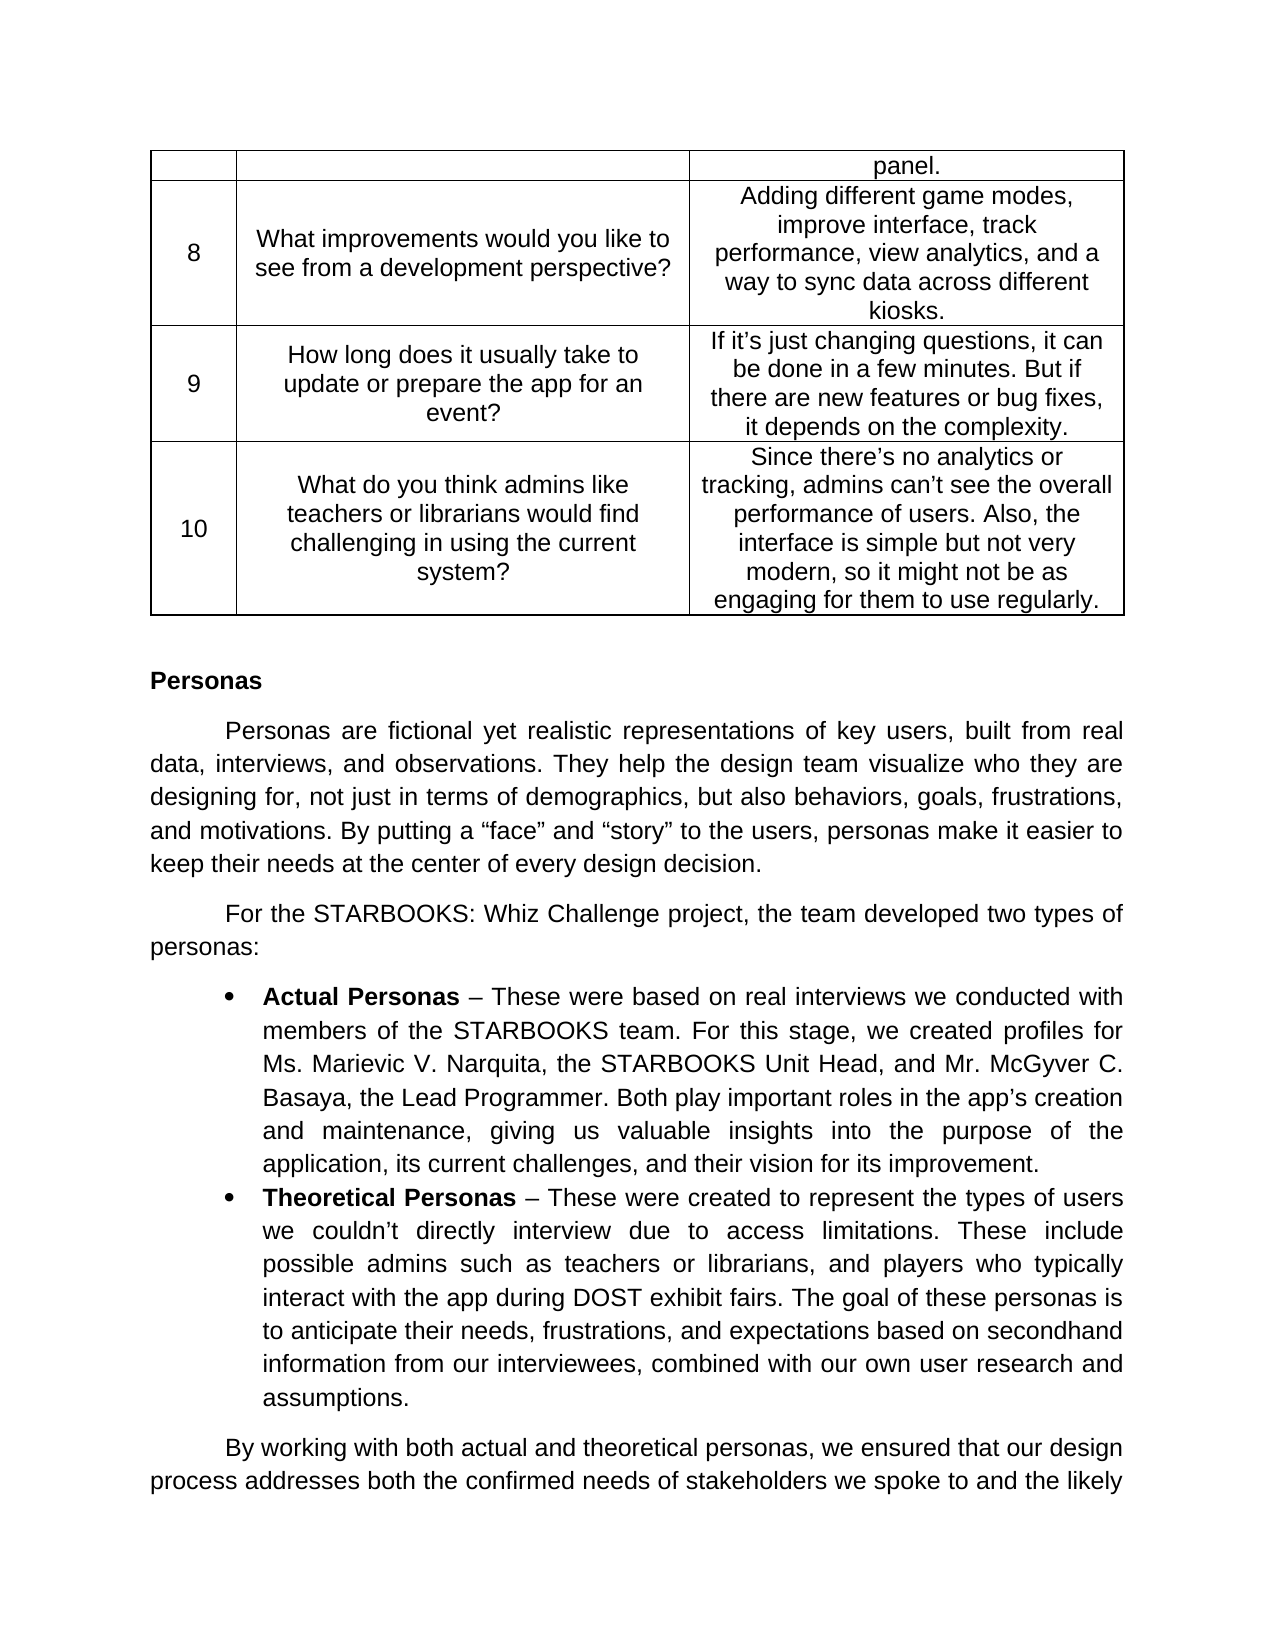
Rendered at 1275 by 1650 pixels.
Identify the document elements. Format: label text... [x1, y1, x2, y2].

table_cell If it’s just changing questions, it can be done in a few minutes. But if there are new features or bug fixes, it depends on the complexity. [690, 326, 1123, 441]
table_cell How long does it usually take to update or prepare the app for an event? [237, 326, 689, 441]
table_cell What improvements would you like to see from a development perspective? [237, 181, 689, 324]
table_cell What do you think admins like teachers or librarians would find challenging in using the current system? [237, 442, 689, 614]
table_cell Since there’s no analytics or tracking, admins can’t see the overall performance of users. Also, the interface is simple but not very modern, so it might not be as engaging for them to use regularly. [690, 442, 1123, 614]
table_cell 8 [152, 181, 236, 324]
text For the STARBOOKS: Whiz Challenge project, the team developed two types of personas: [150, 899, 1125, 961]
table_cell Adding different game modes, improve interface, track performance, view analytics, and a way to sync data across different kiosks. [690, 181, 1123, 324]
text Personas [150, 666, 1125, 694]
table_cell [237, 151, 689, 180]
table_cell 10 [152, 442, 236, 614]
text Personas are fictional yet realistic representations of key users, built from real data, interviews, and observations. They help the design team visualize who they are designing for, not just in terms of demographics, but also behaviors, goals, frustrations, and motivations. By putting a “face” and “story” to the users, personas make it easier to keep their needs at the center of every design decision. [150, 716, 1125, 878]
list Actual Personas – These were based on real interviews we conducted with members of the STARBOOKS team. For this stage, we created profiles for Ms. Marievic V. Narquita, the STARBOOKS Unit Head, and Mr. McGyver C. Basaya, the Lead Programmer. Both play important roles in the app’s creation and maintenance, giving us valuable insights into the purpose of the application, its current challenges, and their vision for its improvement. [225, 982, 1125, 1178]
list Theoretical Personas – These were created to represent the types of users we couldn’t directly interview due to access limitations. These include possible admins such as teachers or librarians, and players who typically interact with the app during DOST exhibit fairs. The goal of these personas is to anticipate their needs, frustrations, and expectations based on secondhand information from our interviewees, combined with our own user research and assumptions. [225, 1182, 1125, 1411]
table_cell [690, 151, 1123, 180]
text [150, 1433, 1125, 1495]
table_cell 7 [152, 151, 236, 180]
table_cell 9 [152, 326, 236, 441]
